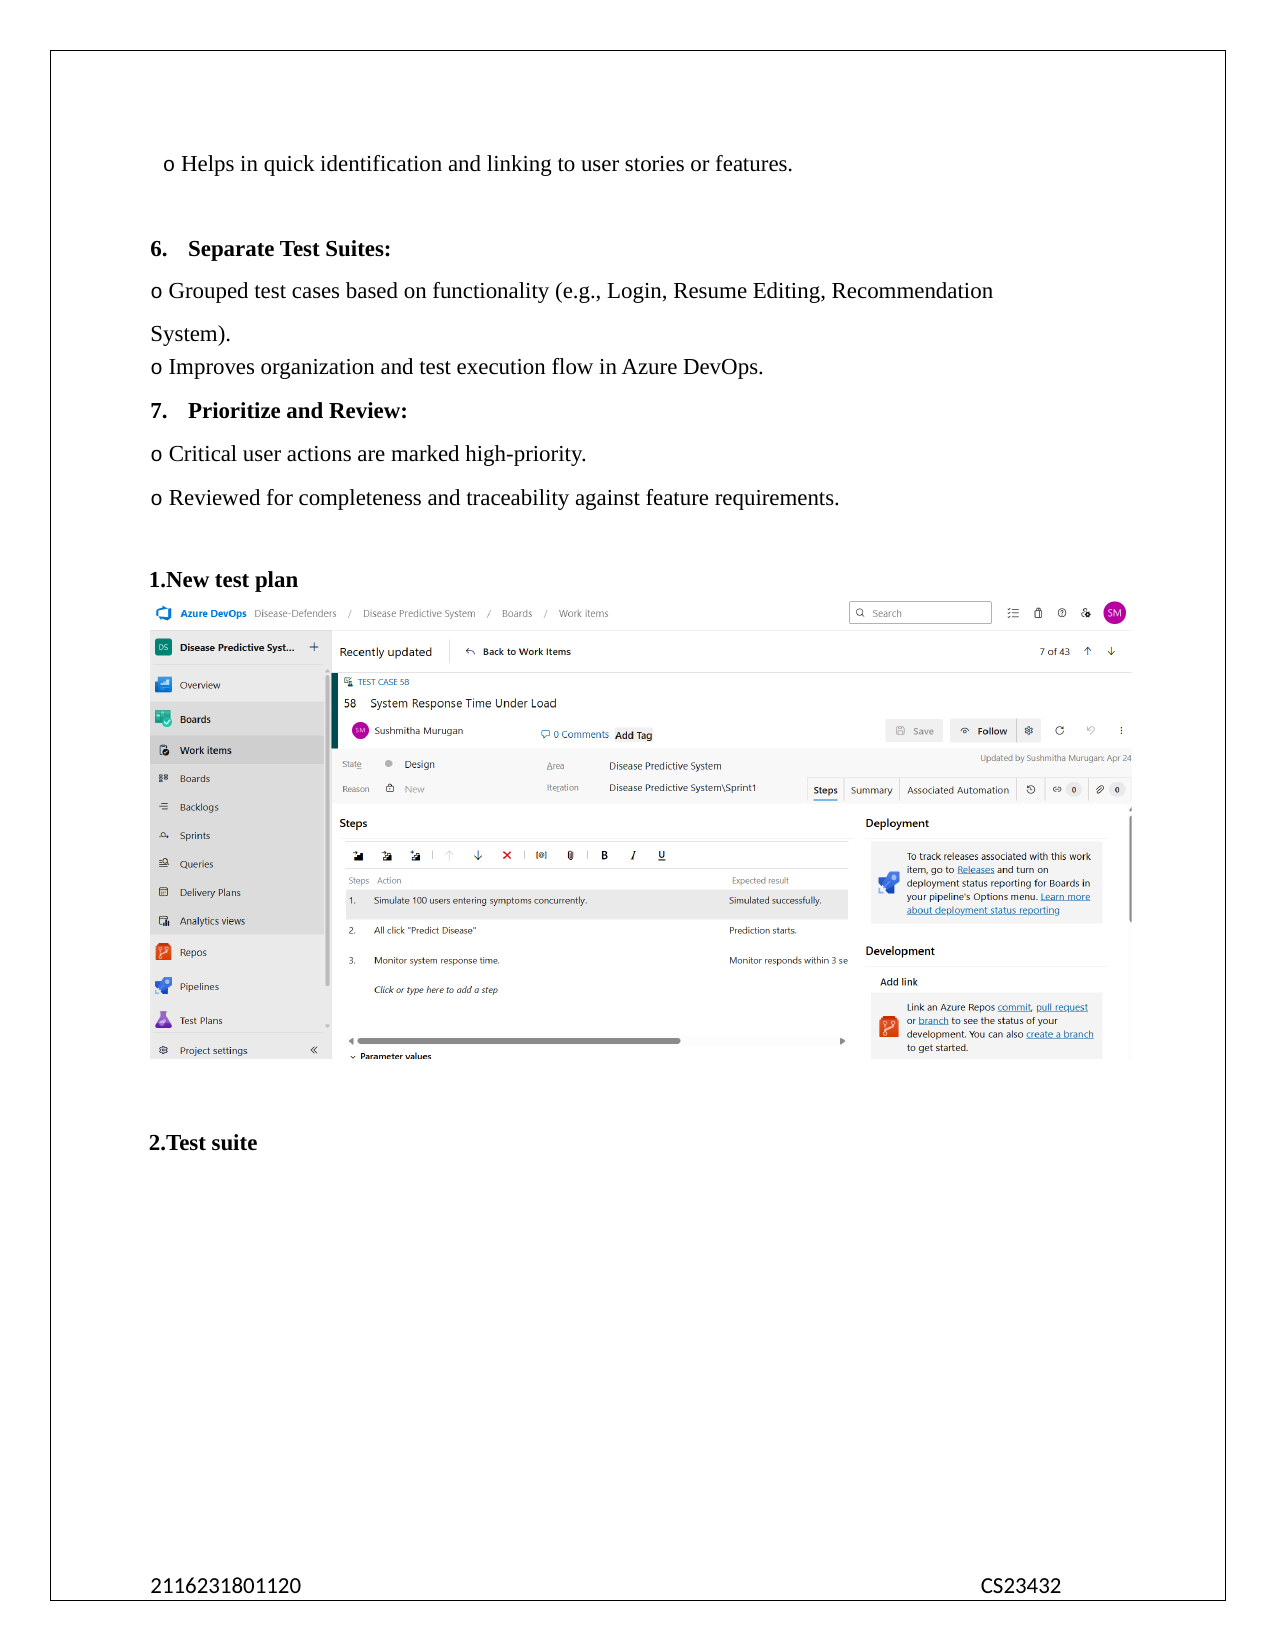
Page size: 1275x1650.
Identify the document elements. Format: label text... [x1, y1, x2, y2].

picture [150, 599, 1132, 1059]
list Separate Test Suites: [150, 235, 1052, 261]
text 2.Test suite [149, 1129, 1063, 1155]
text o Critical user actions are marked high-priority. [150, 439, 1052, 467]
text System). [150, 321, 1126, 347]
text 1.New test plan [149, 566, 1063, 592]
text o Helps in quick identification and linking to user stories or features. [150, 150, 1132, 178]
text o Grouped test cases based on functionality (e.g., Login, Resume Editing, Recommendation [150, 277, 1035, 305]
text o Reviewed for completeness and traceability against feature requirements. [150, 484, 1132, 511]
text o Improves organization and test execution flow in Azure DevOps. [150, 353, 1035, 381]
list Prioritize and Review: [150, 397, 1052, 424]
